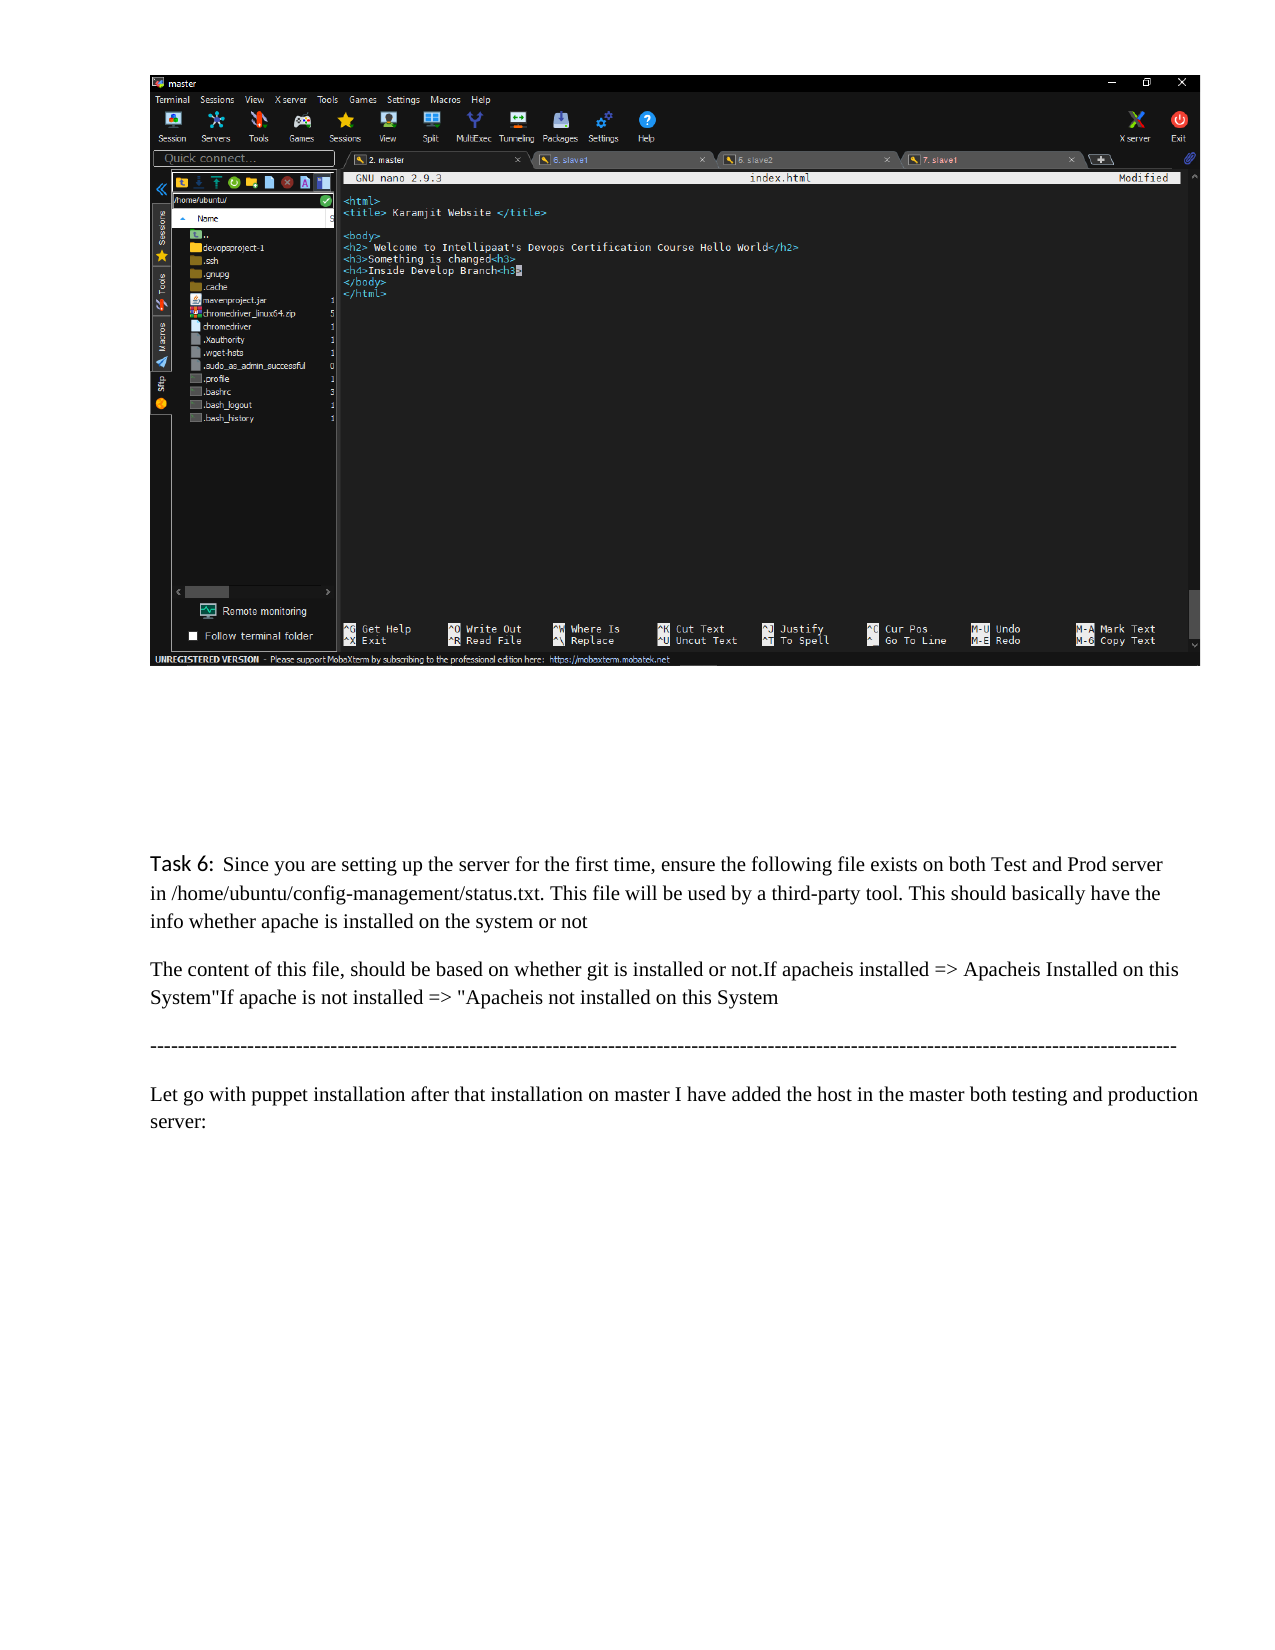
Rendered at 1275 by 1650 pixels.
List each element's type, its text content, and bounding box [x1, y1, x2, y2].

picture [150, 75, 1200, 666]
text Let go with puppet installation after that installation on master I have added the host in the master both testing and production server: [150, 1081, 1200, 1133]
text The content of this file, should be based on whether git is installed or not.If apacheis installed => Apacheis Installed on this System"If apache is not installed => "Apacheis not installed on this System [150, 957, 1200, 1009]
text Task 6: Since you are setting up the server for the first time, ensure the following file exists on both Test and Prod server in /home/ubuntu/config-management/status.txt. This file will be used by a third-party tool. This should basically have the info whether apache is installed on the system or not [150, 849, 1200, 933]
text ---------------------------------------------------------------------------------------------------------------------------------------------------- [150, 1033, 1200, 1057]
